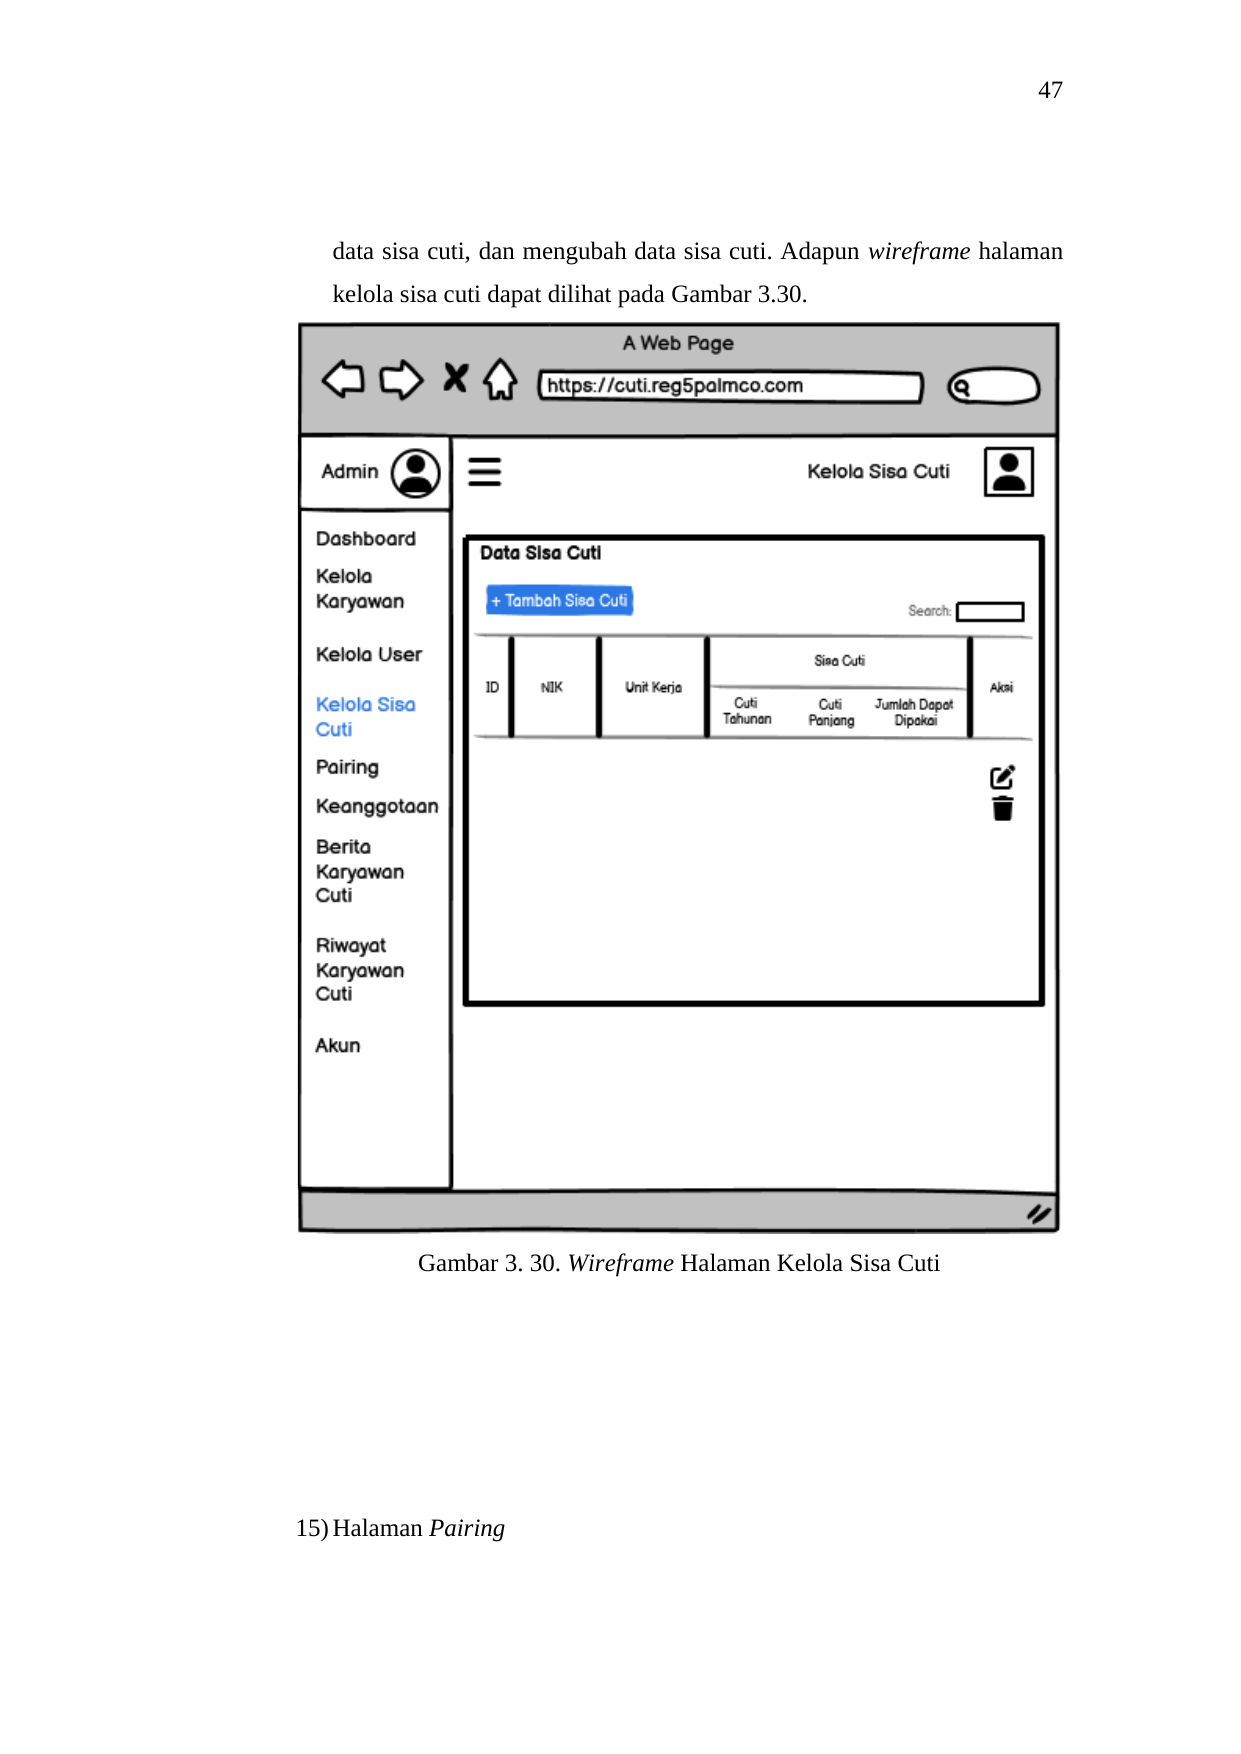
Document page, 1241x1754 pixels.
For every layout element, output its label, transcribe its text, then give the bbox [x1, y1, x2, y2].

list Halaman Pairing [295, 1513, 1063, 1542]
text Gambar 3. 30. Wireframe Halaman Kelola Sisa Cuti [295, 1248, 1063, 1277]
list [332, 236, 1063, 308]
picture [297, 322, 1061, 1234]
